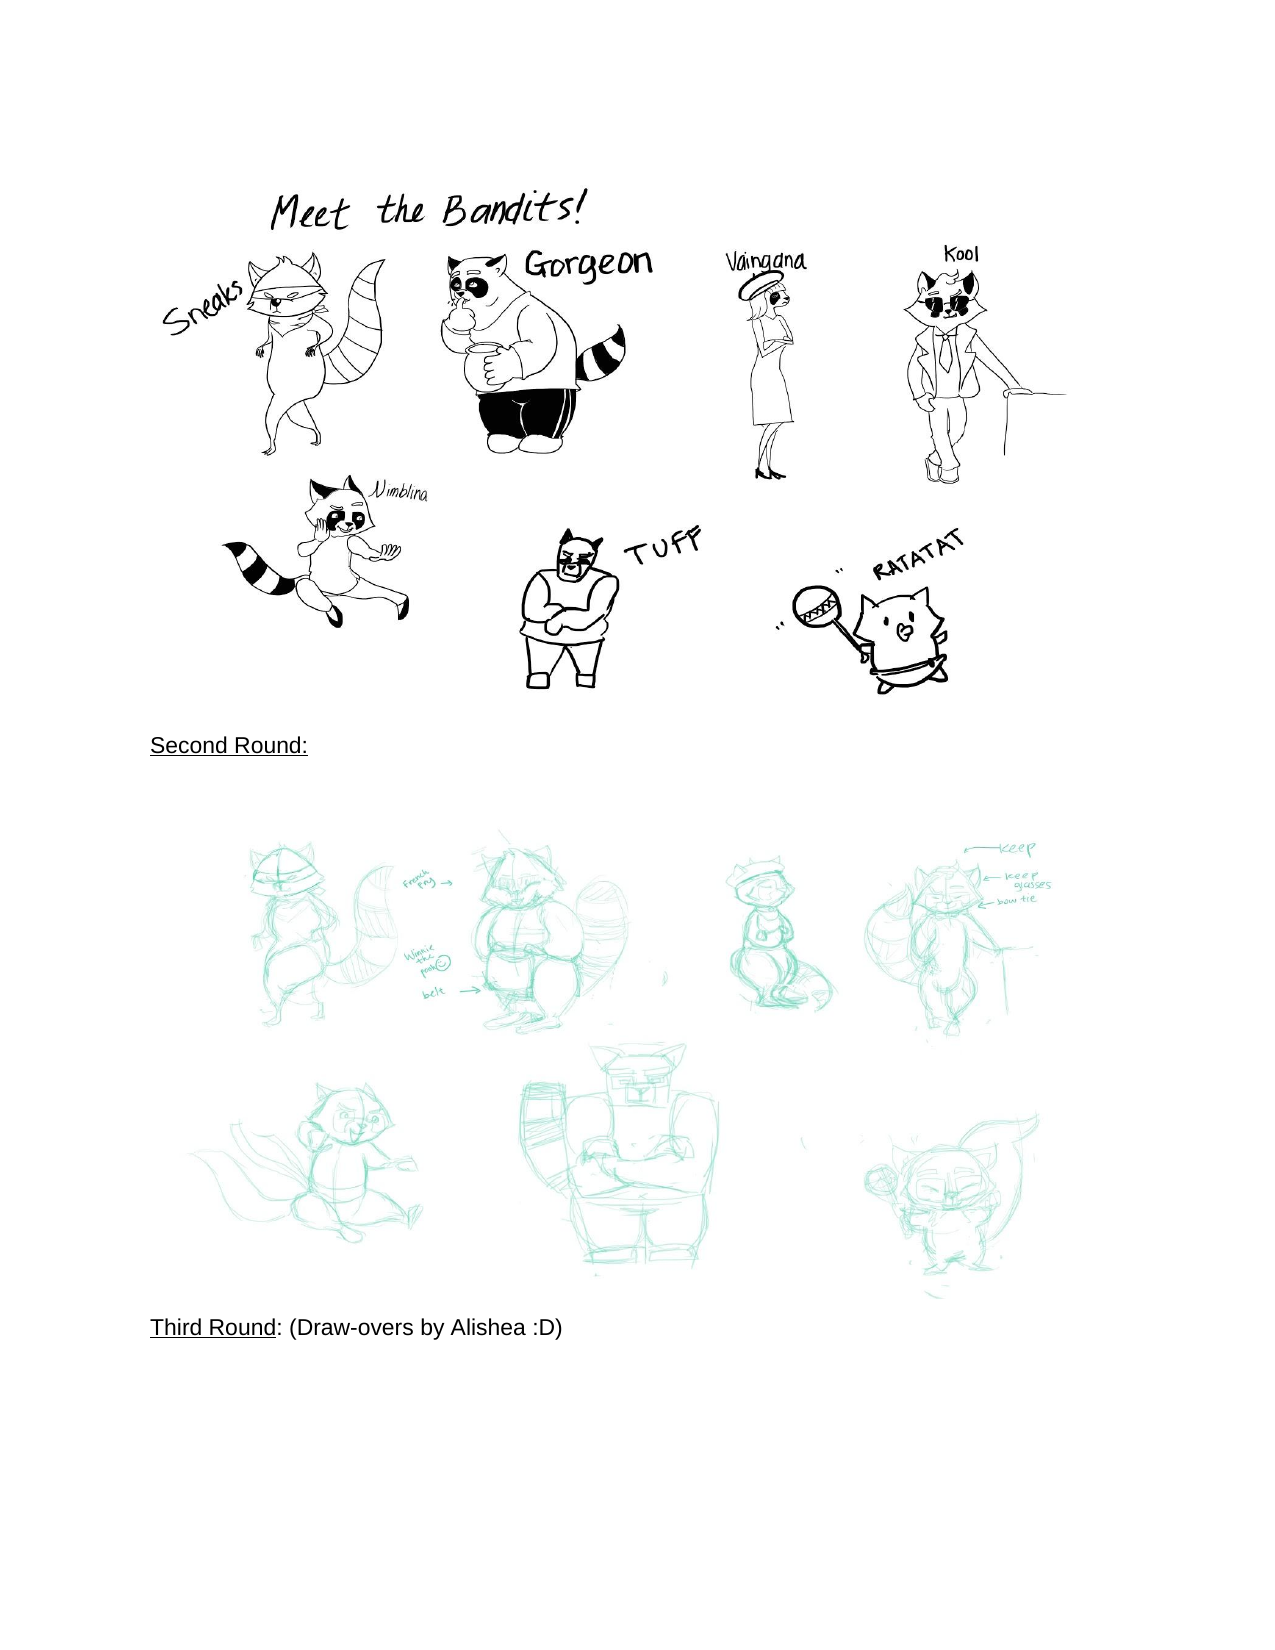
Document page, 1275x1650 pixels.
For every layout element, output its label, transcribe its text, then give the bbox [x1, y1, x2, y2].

picture [150, 762, 1125, 1311]
text Second Round: [150, 732, 1125, 758]
text Third Round: (Draw-overs by Alishea :D) [150, 1314, 1125, 1340]
picture [150, 180, 1125, 729]
